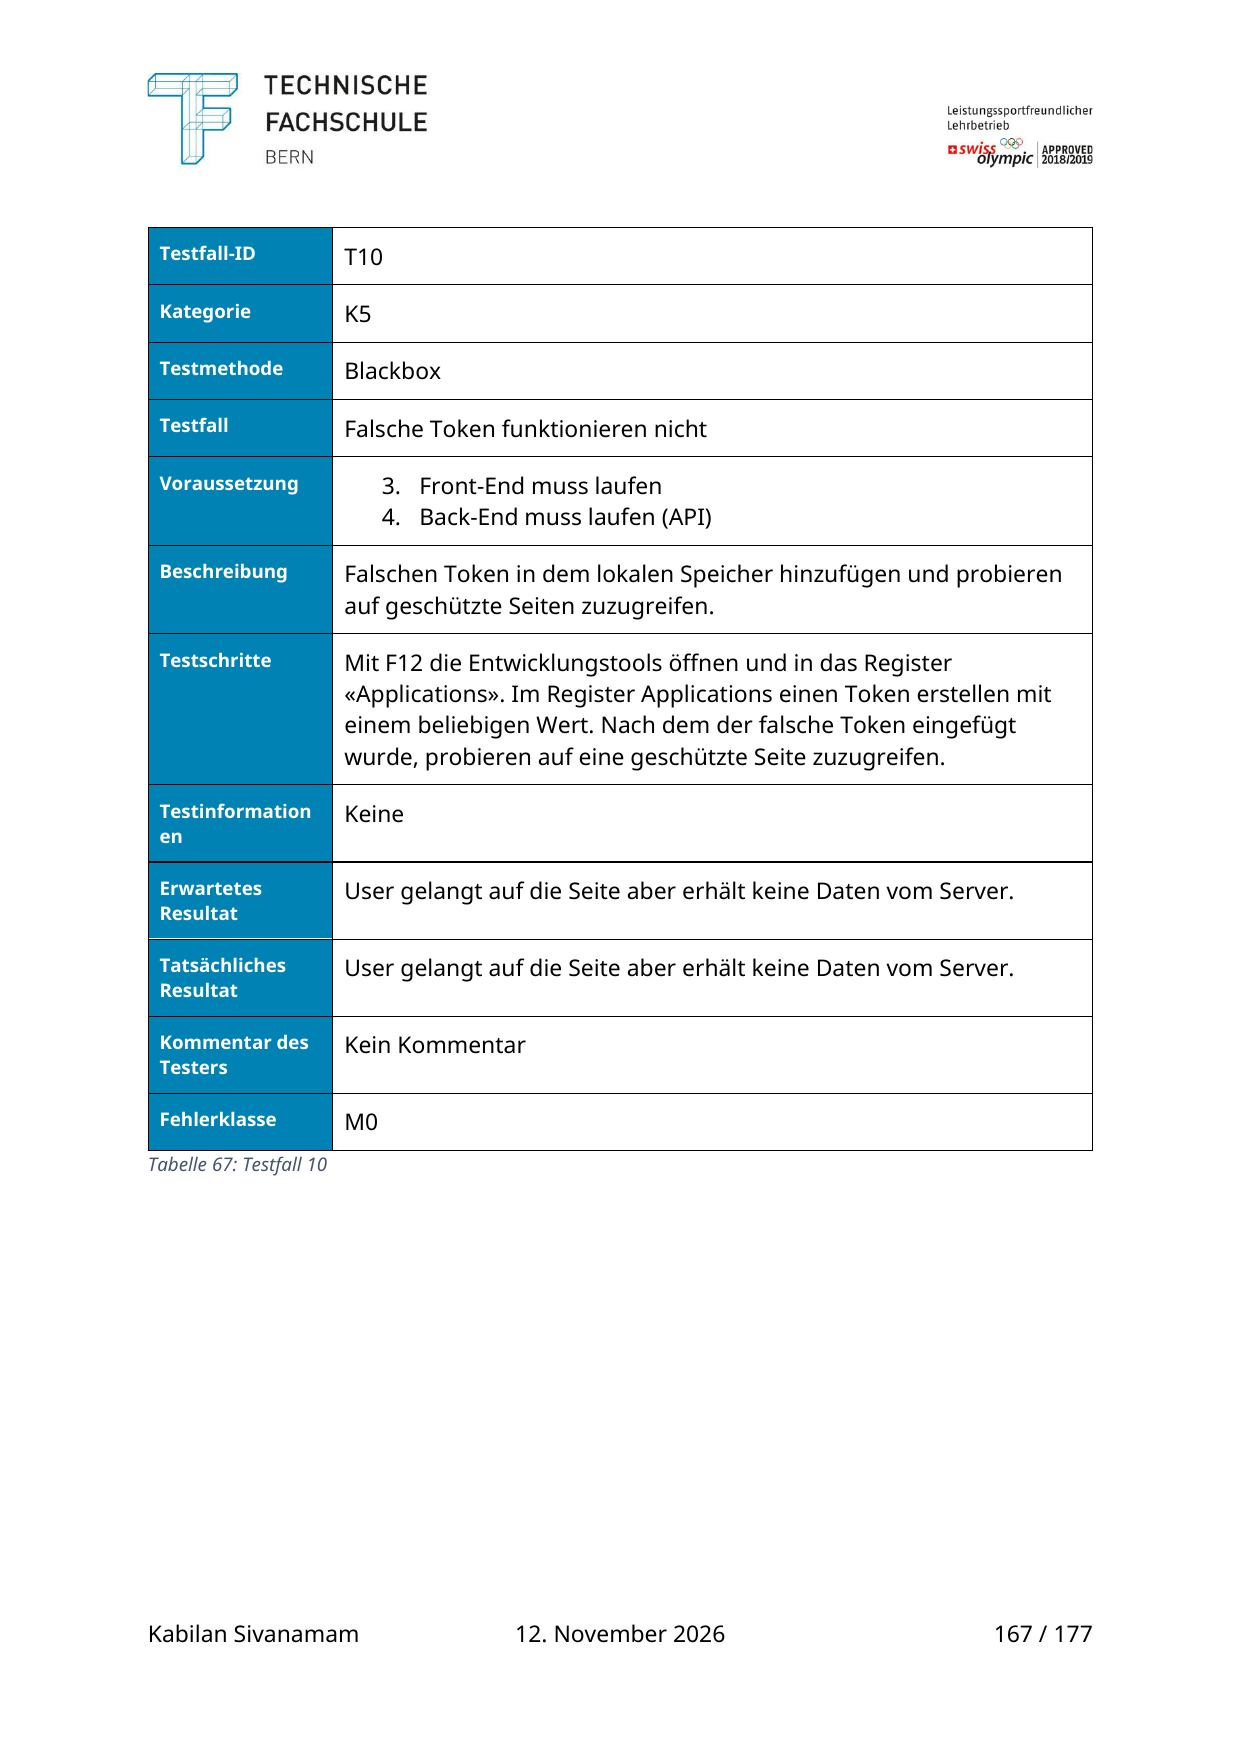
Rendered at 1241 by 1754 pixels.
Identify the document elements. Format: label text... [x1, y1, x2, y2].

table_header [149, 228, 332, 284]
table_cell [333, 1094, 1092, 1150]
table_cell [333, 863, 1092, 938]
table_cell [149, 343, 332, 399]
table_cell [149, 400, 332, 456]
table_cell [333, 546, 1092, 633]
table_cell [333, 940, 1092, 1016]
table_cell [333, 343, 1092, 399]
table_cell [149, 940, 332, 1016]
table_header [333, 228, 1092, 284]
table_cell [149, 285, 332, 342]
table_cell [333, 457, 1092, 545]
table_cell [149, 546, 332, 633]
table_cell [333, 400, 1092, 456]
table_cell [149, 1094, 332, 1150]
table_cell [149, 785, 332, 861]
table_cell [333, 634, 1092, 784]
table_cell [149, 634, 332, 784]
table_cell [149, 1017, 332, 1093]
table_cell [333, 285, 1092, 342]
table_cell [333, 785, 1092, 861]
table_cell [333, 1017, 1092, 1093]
picture [147, 73, 1093, 196]
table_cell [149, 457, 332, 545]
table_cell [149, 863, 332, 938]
